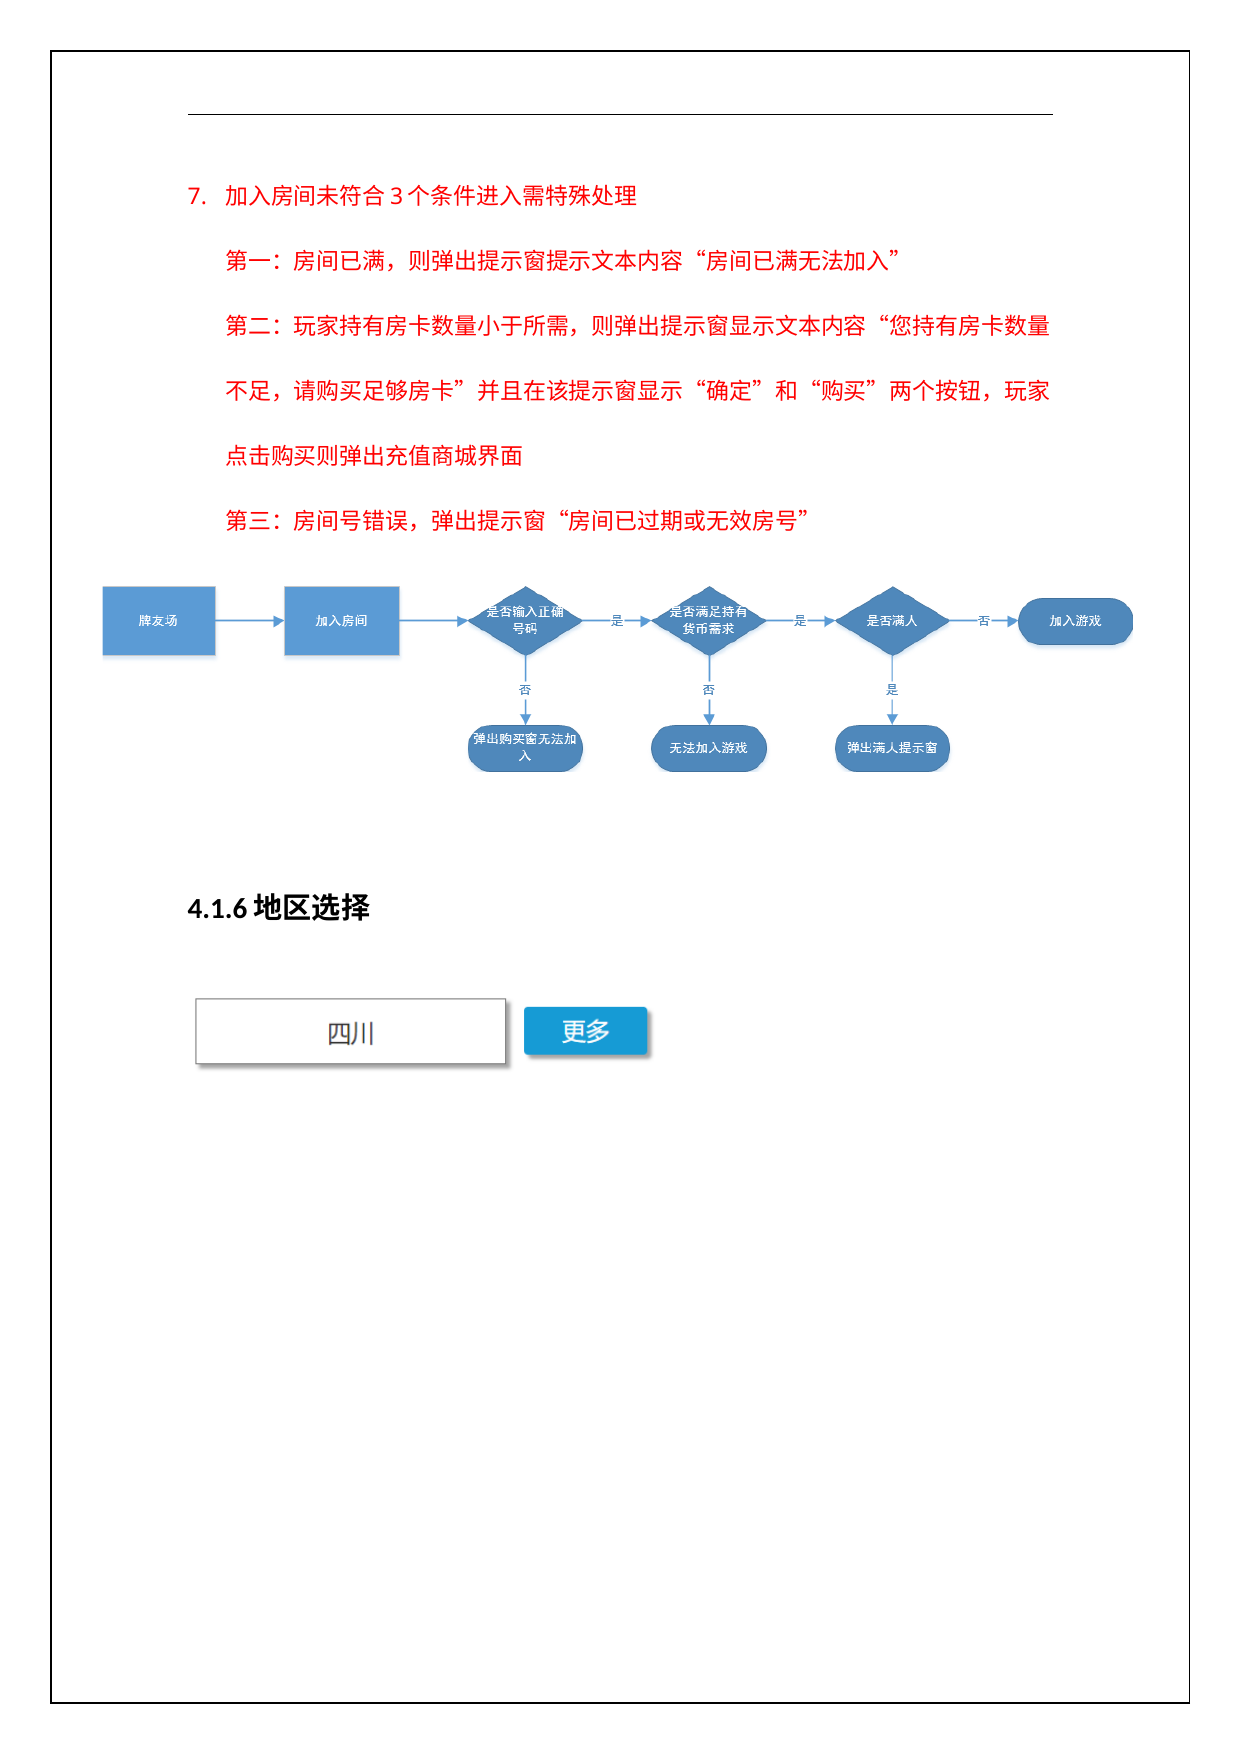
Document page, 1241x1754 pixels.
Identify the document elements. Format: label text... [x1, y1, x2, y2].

text 第一：房间已满，则弹出提示窗提示文本内容“房间已满无法加入” [225, 227, 1053, 292]
list 加入房间未符合3个条件进入需特殊处理 [187, 162, 1053, 227]
picture [187, 992, 661, 1076]
text 第三：房间号错误，弹出提示窗“房间已过期或无效房号” [225, 487, 1053, 552]
subtitle 4.1.6地区选择 [187, 874, 1053, 939]
picture [101, 583, 1132, 771]
text 第二：玩家持有房卡数量小于所需，则弹出提示窗显示文本内容“您持有房卡数量不足，请购买足够房卡”并且在该提示窗显示“确定”和“购买”两个按钮，玩家点击购买则弹出充值商城界面 [225, 292, 1053, 487]
